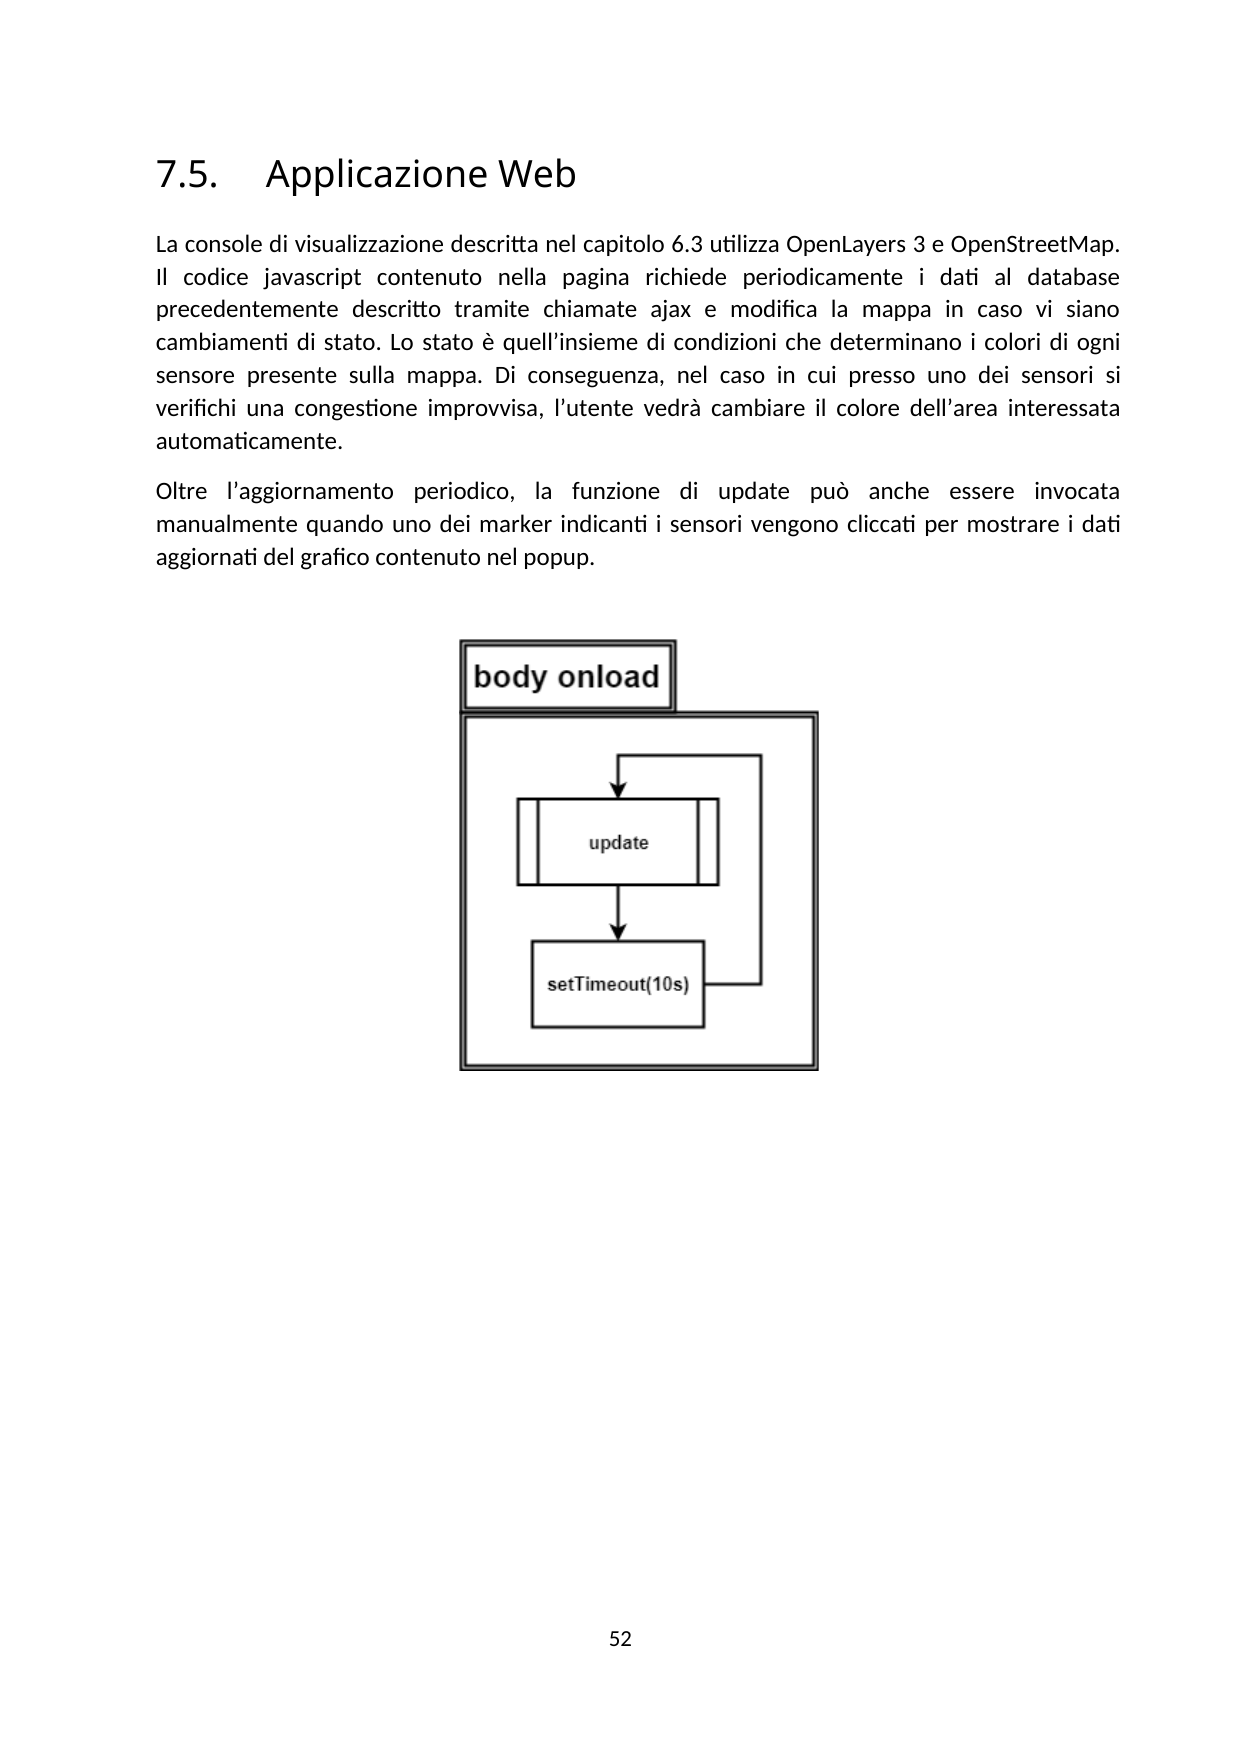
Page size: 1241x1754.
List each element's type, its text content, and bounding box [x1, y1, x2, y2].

list Applicazione Web [156, 148, 1122, 199]
text La console di visualizzazione descritta nel capitolo 6.3 utilizza OpenLayers 3 e OpenStreetMap. Il codice javascript contenuto nella pagina richiede periodicamente i dati al database precedentemente descritto tramite chiamate ajax e modifica la mappa in caso vi siano cambiamenti di stato. Lo stato è quell’insieme di condizioni che determinano i colori di ogni sensore presente sulla mappa. Di conseguenza, nel caso in cui presso uno dei sensori si verifichi una congestione improvvisa, l’utente vedrà cambiare il colore dell’area interessata automaticamente. [156, 228, 1122, 456]
text Oltre l’aggiornamento periodico, la funzione di update può anche essere invocata manualmente quando uno dei marker indicanti i sensori vengono cliccati per mostrare i dati aggiornati del grafico contenuto nel popup. [156, 475, 1122, 571]
picture [459, 639, 819, 1071]
